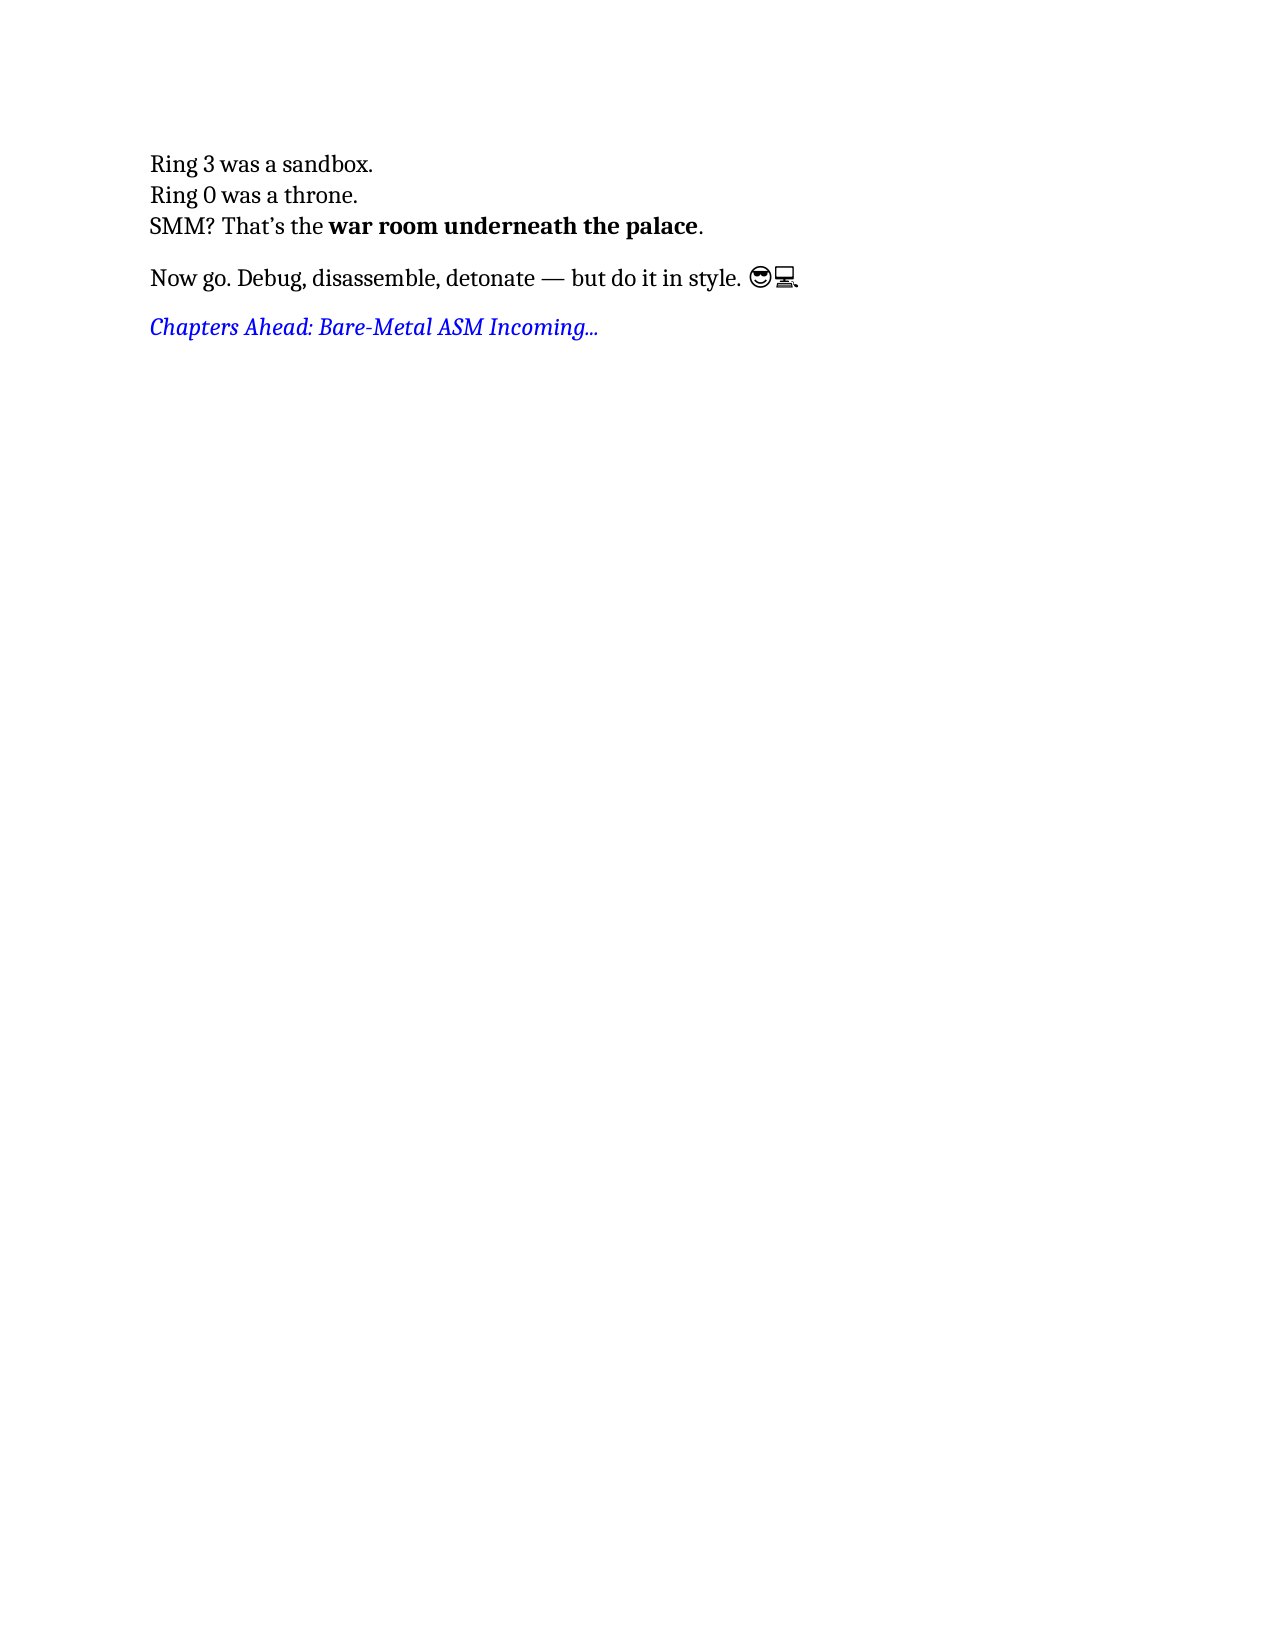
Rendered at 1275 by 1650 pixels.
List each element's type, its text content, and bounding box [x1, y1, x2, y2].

text Ring 3 was a sandbox. Ring 0 was a throne. SMM? That’s the war room underneath the palace. [150, 150, 1125, 241]
text Chapters Ahead: Bare-Metal ASM Incoming... [150, 313, 1125, 342]
text Now go. Debug, disassemble, detonate — but do it in style. 😎💻 [150, 260, 1125, 294]
